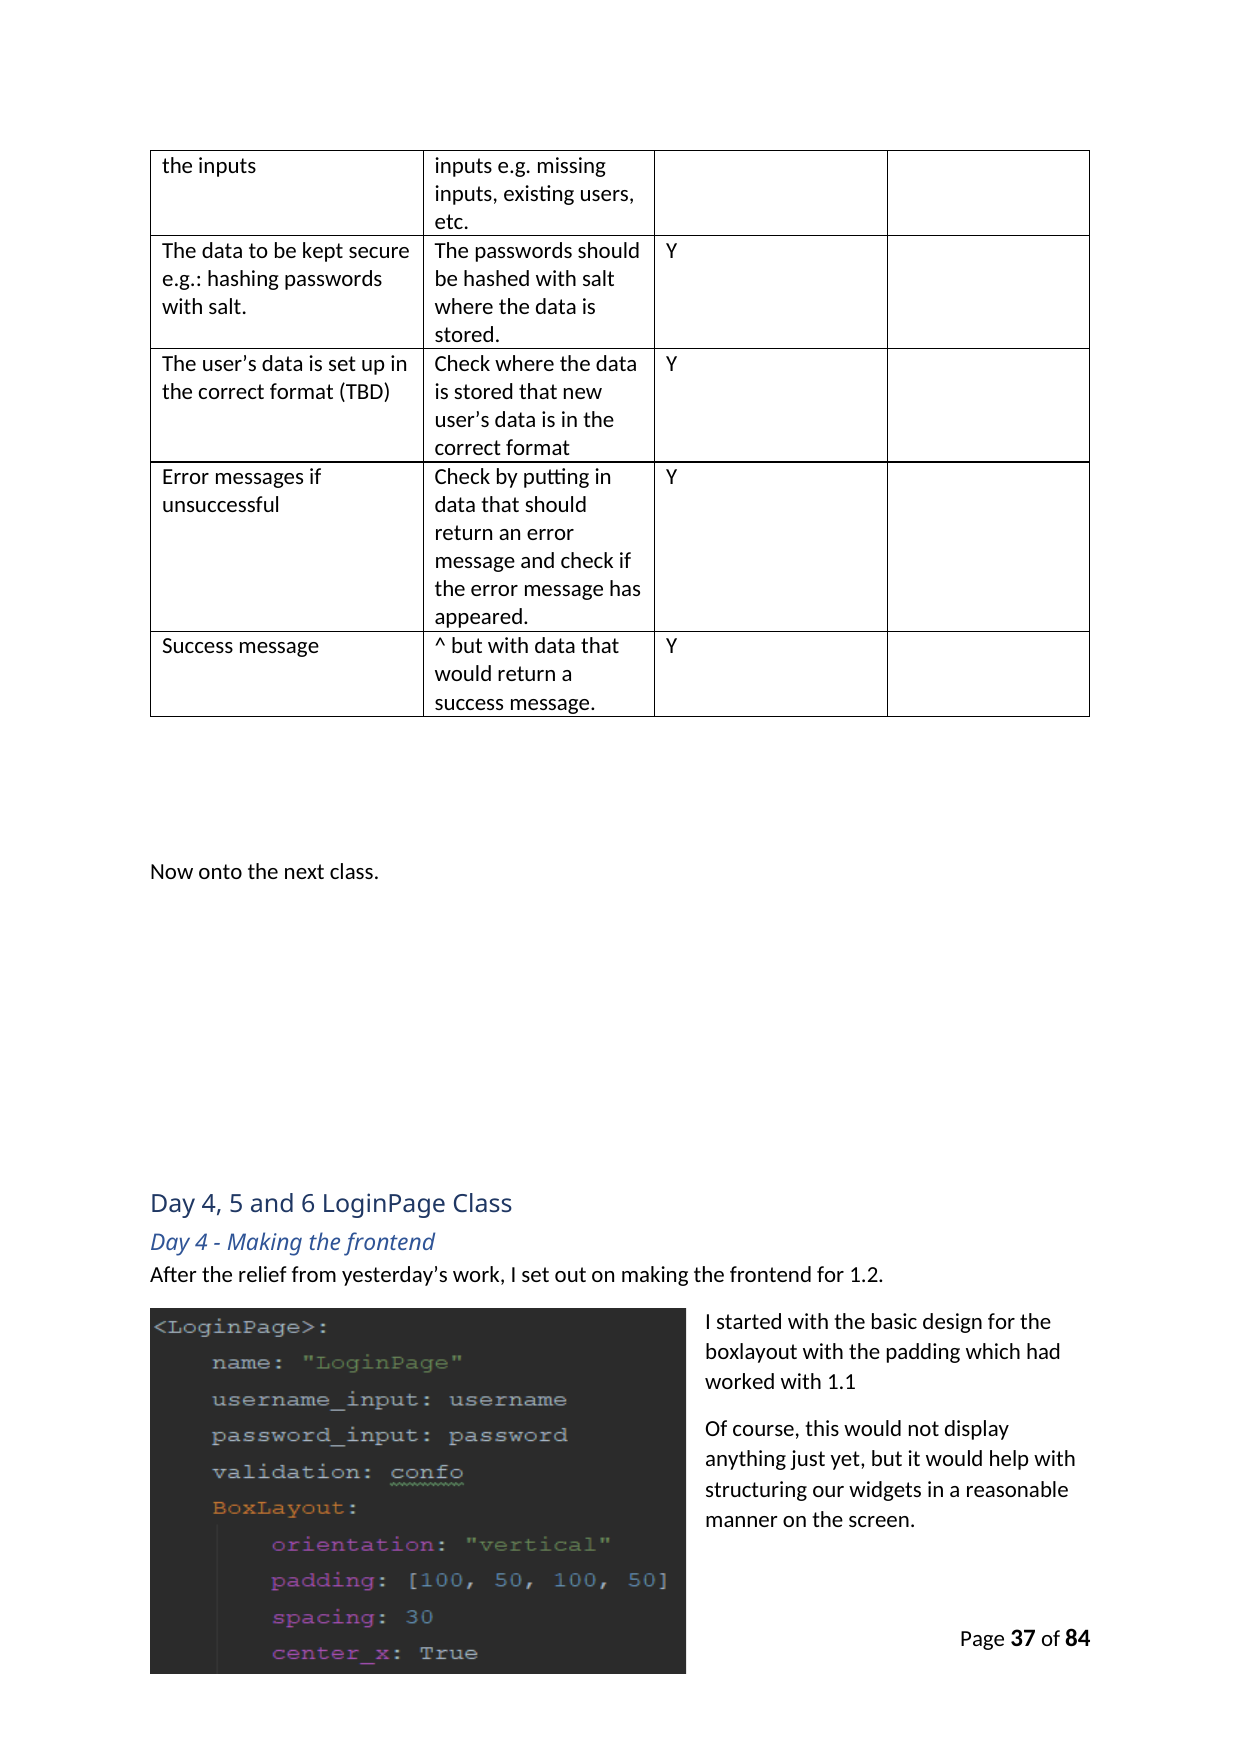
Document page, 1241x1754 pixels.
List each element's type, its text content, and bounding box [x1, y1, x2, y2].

text Now onto the next class. [150, 857, 1090, 885]
table_cell Check by putting in data that should return an error message and check if the error message has appeared. [424, 463, 654, 631]
text After the relief from yesterday’s work, I set out on making the frontend for 1.2. [150, 1260, 1090, 1288]
subtitle Day 4 - Making the frontend [150, 1226, 1090, 1258]
table_cell Y [655, 632, 887, 716]
table_cell The data to be kept secure e.g.: hashing passwords with salt. [151, 236, 423, 348]
table_cell Check where the data is stored that new user’s data is in the correct format [424, 349, 654, 461]
text Of course, this would not display anything just yet, but it would help with structuring our widgets in a reasonable manner on the screen. [687, 1414, 1090, 1533]
text I started with the basic design for the boxlayout with the padding which had worked with 1.1 [150, 1307, 1090, 1395]
table_cell [888, 349, 1089, 461]
table_cell Y [655, 349, 887, 461]
table_cell The user’s data is set up in the correct format (TBD) [151, 349, 423, 461]
table_cell ^ but with data that would return a success message. [424, 632, 654, 716]
table_cell Y [655, 463, 887, 631]
table_cell [888, 632, 1089, 716]
subtitle Day 4, 5 and 6 LoginPage Class [150, 1185, 1090, 1219]
table_cell Y [655, 236, 887, 348]
table_cell [888, 236, 1089, 348]
table_cell [888, 151, 1089, 235]
table_cell Error messages if unsuccessful [151, 463, 423, 631]
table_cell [424, 151, 654, 235]
table_cell Success message [151, 632, 423, 716]
picture [150, 1308, 687, 1674]
table_cell [888, 463, 1089, 631]
table_cell Y [655, 151, 887, 235]
table_cell The passwords should be hashed with salt where the data is stored. [424, 236, 654, 348]
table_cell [151, 151, 423, 235]
